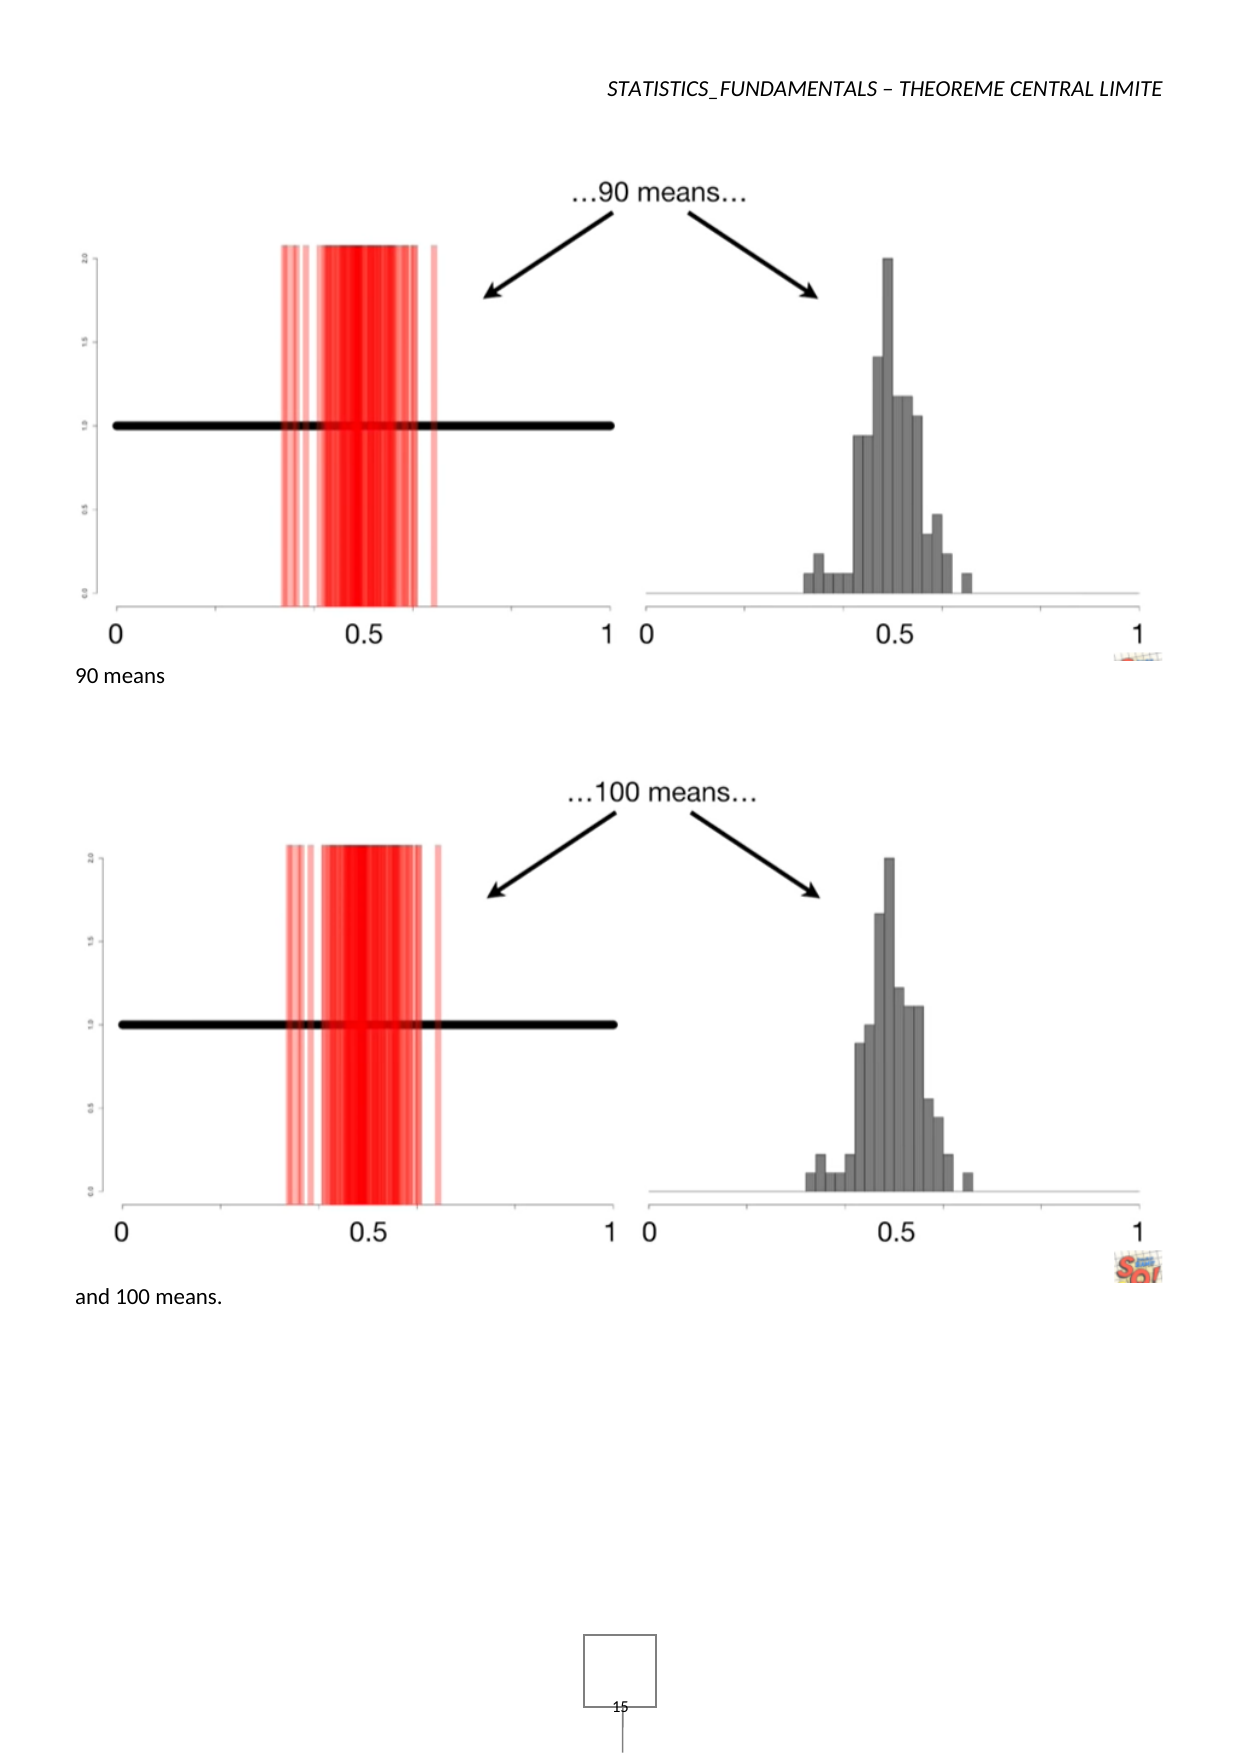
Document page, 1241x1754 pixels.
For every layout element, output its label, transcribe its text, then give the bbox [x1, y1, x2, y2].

text 90 means [75, 661, 1165, 689]
picture [75, 129, 1166, 661]
picture [75, 717, 1166, 1283]
text and 100 means. [75, 1283, 1165, 1311]
